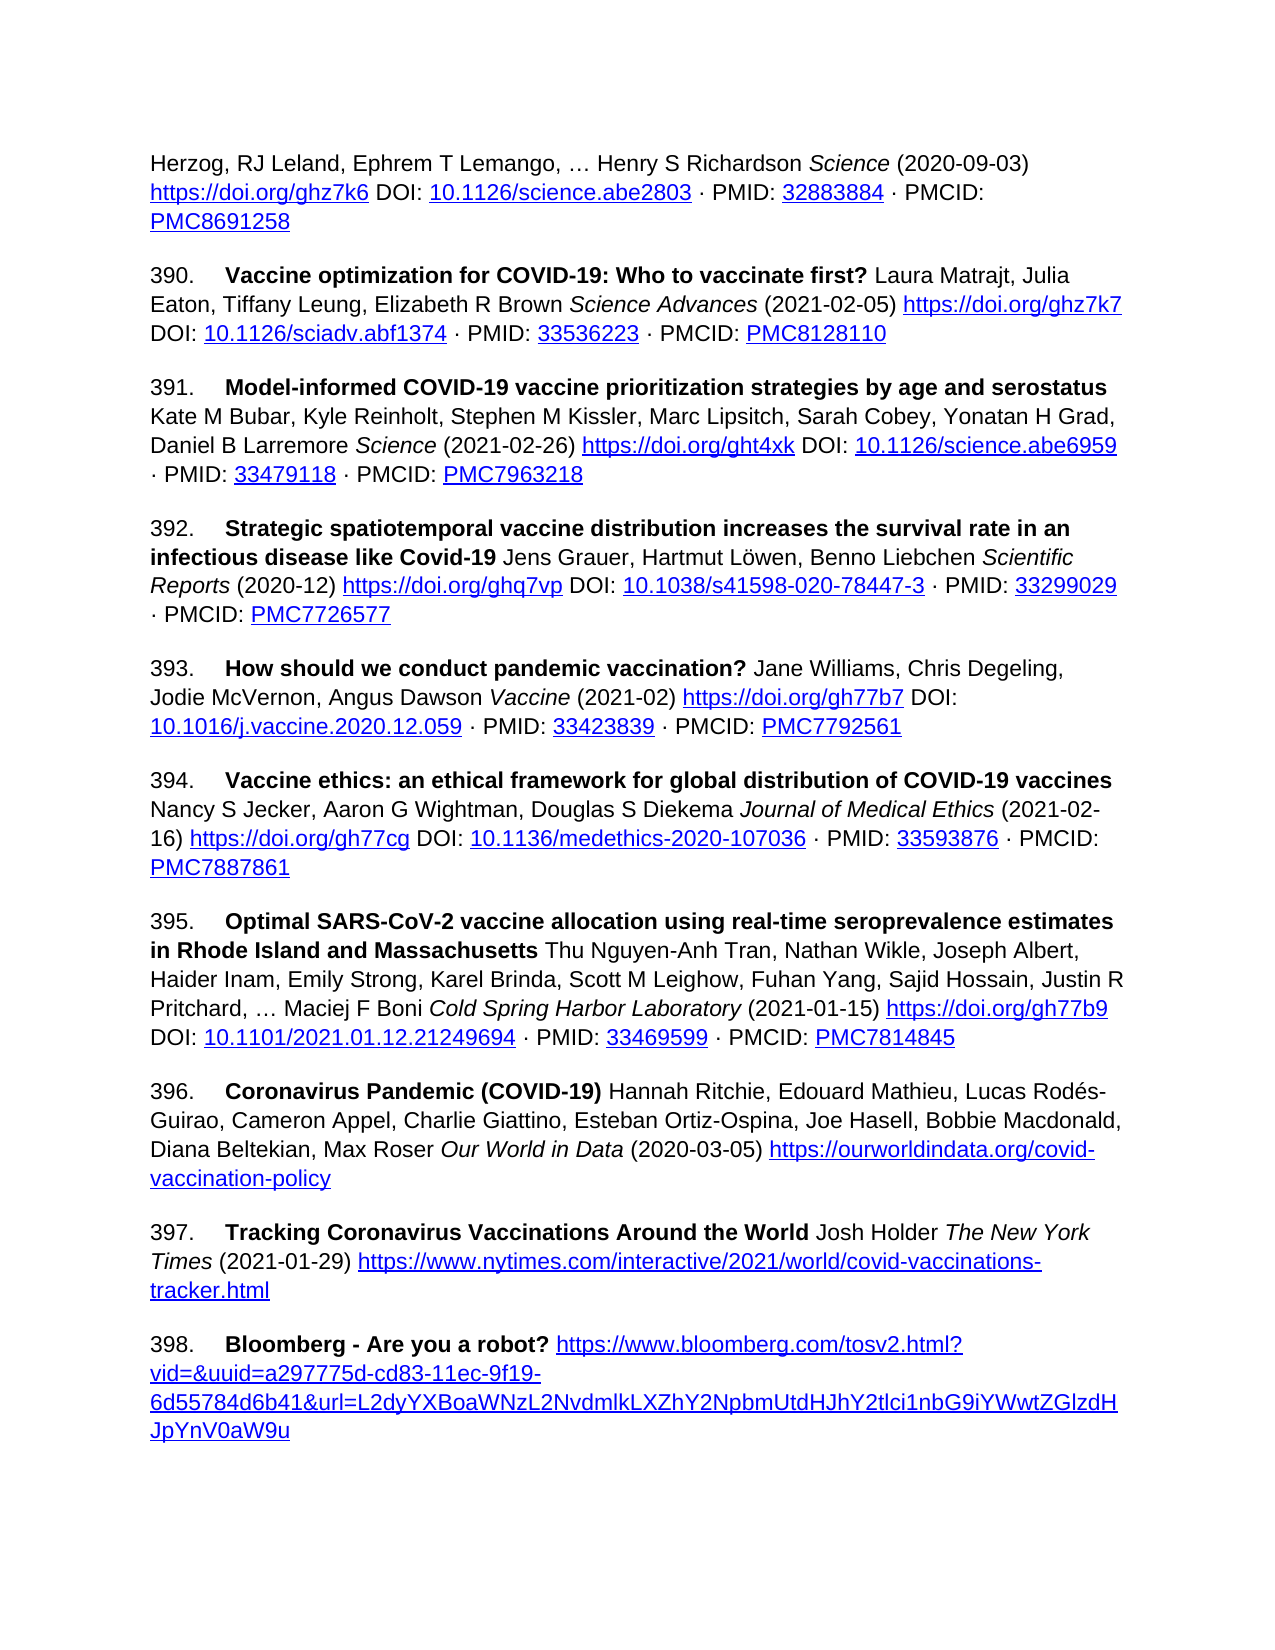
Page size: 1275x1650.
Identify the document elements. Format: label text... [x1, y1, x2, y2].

text 397. Tracking Coronavirus Vaccinations Around the World Josh Holder The New York Times (2021-01-29) https://www.nytimes.com/interactive/2021/world/covid-vaccinations-tracker.html [150, 1219, 1125, 1303]
text 398. Bloomberg - Are you a robot? https://www.bloomberg.com/tosv2.html?vid=&uuid=a297775d-cd83-11ec-9f19-6d55784d6b41&url=L2dyYXBoaWNzL2NvdmlkLXZhY2NpbmUtdHJhY2tlci1nbG9iYWwtZGlzdHJpYnV0aW9u [150, 1331, 1125, 1444]
text 395. Optimal SARS-CoV-2 vaccine allocation using real-time seroprevalence estimates in Rhode Island and Massachusetts Thu Nguyen-Anh Tran, Nathan Wikle, Joseph Albert, Haider Inam, Emily Strong, Karel Brinda, Scott M Leighow, Fuhan Yang, Sajid Hossain, Justin R Pritchard, … Maciej F Boni Cold Spring Harbor Laboratory (2021-01-15) https://doi.org/gh77b9 DOI: 10.1101/2021.01.12.21249694 · PMID: 33469599 · PMCID: PMC7814845 [150, 908, 1125, 1050]
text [150, 150, 1125, 234]
text 393. How should we conduct pandemic vaccination? Jane Williams, Chris Degeling, Jodie McVernon, Angus Dawson Vaccine (2021-02) https://doi.org/gh77b7 DOI: 10.1016/j.vaccine.2020.12.059 · PMID: 33423839 · PMCID: PMC7792561 [150, 655, 1125, 740]
text 394. Vaccine ethics: an ethical framework for global distribution of COVID-19 vaccines Nancy S Jecker, Aaron G Wightman, Douglas S Diekema Journal of Medical Ethics (2021-02-16) https://doi.org/gh77cg DOI: 10.1136/medethics-2020-107036 · PMID: 33593876 · PMCID: PMC7887861 [150, 767, 1125, 881]
text 396. Coronavirus Pandemic (COVID-19) Hannah Ritchie, Edouard Mathieu, Lucas Rodés-Guirao, Cameron Appel, Charlie Giattino, Esteban Ortiz-Ospina, Joe Hasell, Bobbie Macdonald, Diana Beltekian, Max Roser Our World in Data (2020-03-05) https://ourworldindata.org/covid-vaccination-policy [150, 1078, 1125, 1191]
text 391. Model-informed COVID-19 vaccine prioritization strategies by age and serostatus Kate M Bubar, Kyle Reinholt, Stephen M Kissler, Marc Lipsitch, Sarah Cobey, Yonatan H Grad, Daniel B Larremore Science (2021-02-26) https://doi.org/ght4xk DOI: 10.1126/science.abe6959 · PMID: 33479118 · PMCID: PMC7963218 [150, 374, 1125, 487]
text 390. Vaccine optimization for COVID-19: Who to vaccinate first? Laura Matrajt, Julia Eaton, Tiffany Leung, Elizabeth R Brown Science Advances (2021-02-05) https://doi.org/ghz7k7 DOI: 10.1126/sciadv.abf1374 · PMID: 33536223 · PMCID: PMC8128110 [150, 262, 1125, 346]
text 392. Strategic spatiotemporal vaccine distribution increases the survival rate in an infectious disease like Covid-19 Jens Grauer, Hartmut Löwen, Benno Liebchen Scientific Reports (2020-12) https://doi.org/ghq7vp DOI: 10.1038/s41598-020-78447-3 · PMID: 33299029 · PMCID: PMC7726577 [150, 514, 1125, 628]
